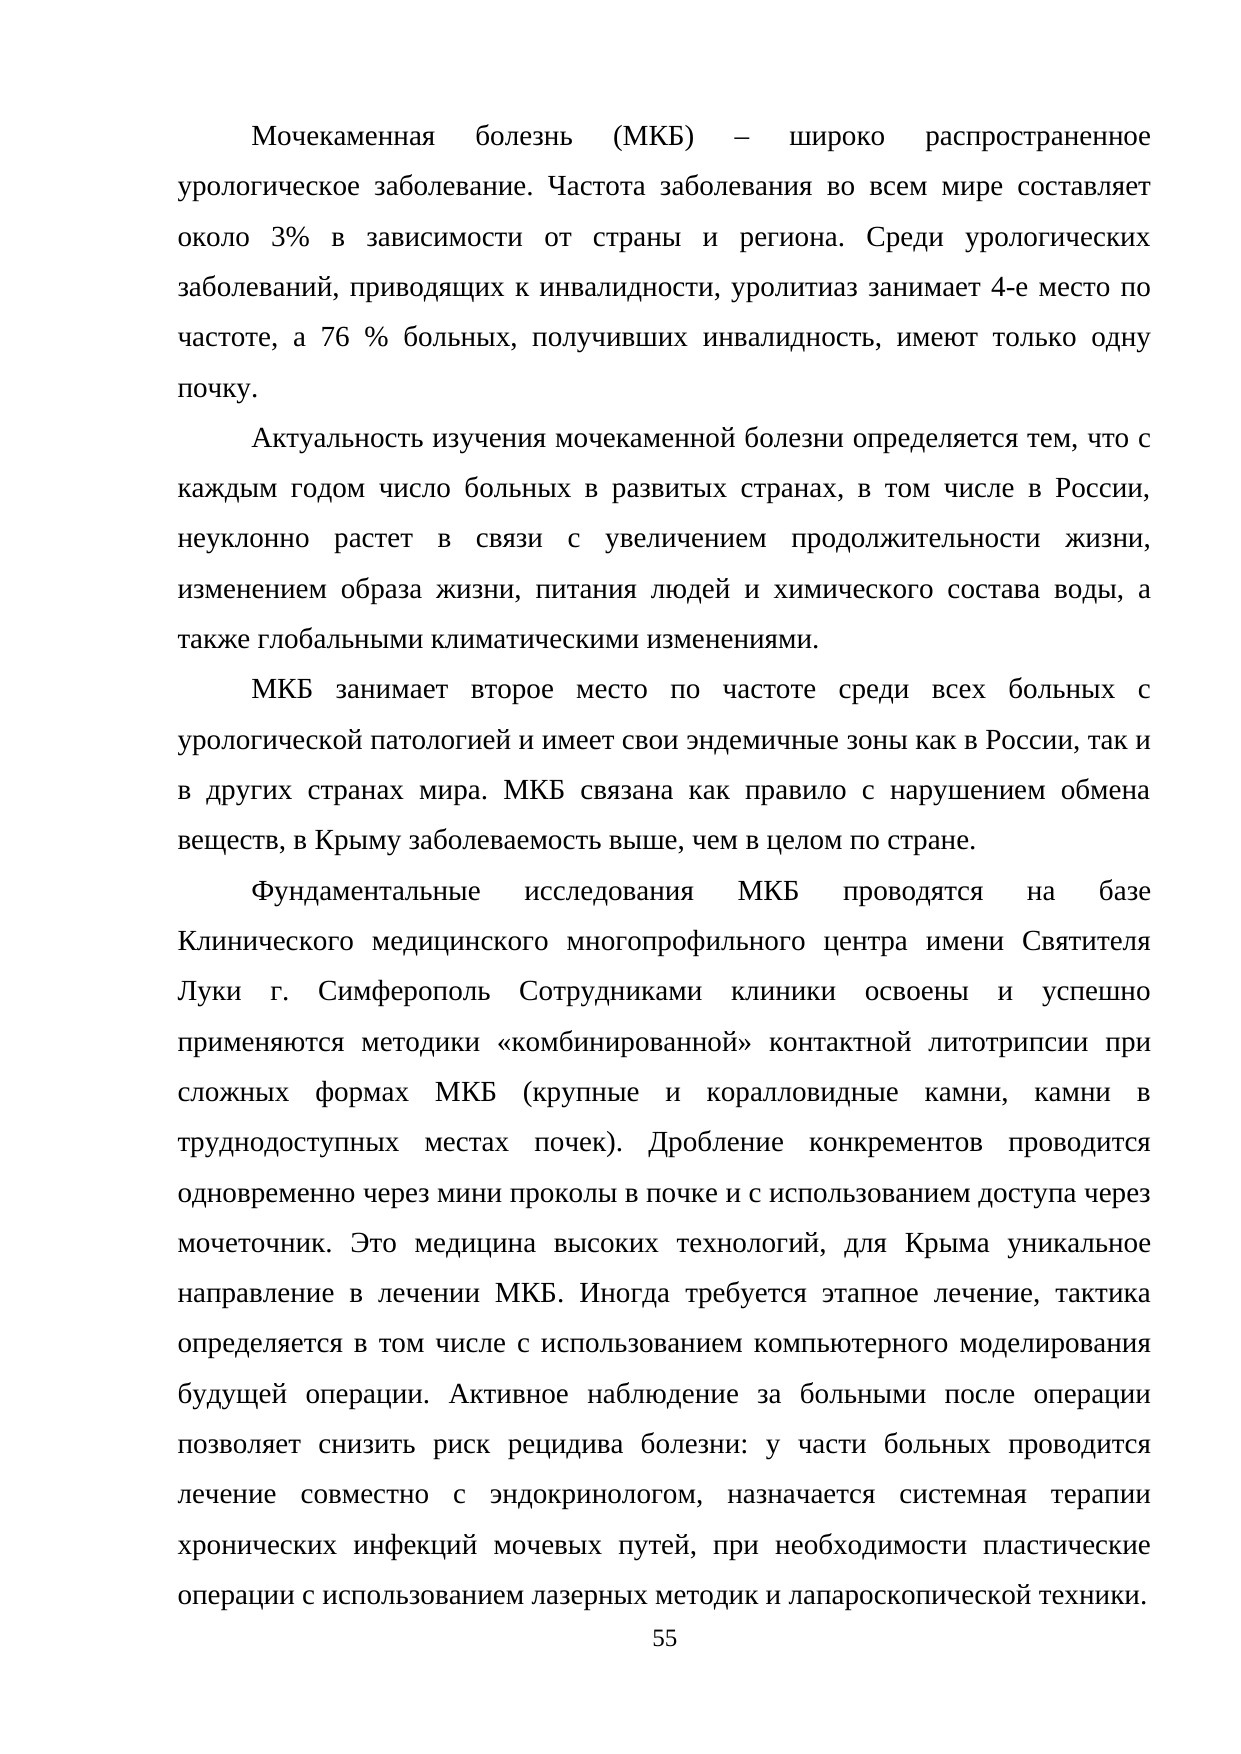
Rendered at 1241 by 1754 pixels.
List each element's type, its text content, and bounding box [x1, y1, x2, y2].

text МКБ занимает второе место по частоте среди всех больных с урологической патологией и имеет свои эндемичные зоны как в России, так и в других странах мира. МКБ связана как правило с нарушением обмена веществ, в Крыму заболеваемость выше, чем в целом по стране. [177, 672, 1152, 856]
text Актуальность изучения мочекаменной болезни определяется тем, что с каждым годом число больных в развитых странах, в том числе в России, неуклонно растет в связи с увеличением продолжительности жизни, изменением образа жизни, питания людей и химического состава воды, а также глобальными климатическими изменениями. [177, 420, 1152, 655]
text Мочекаменная болезнь (МКБ) – широко распространенное урологическое заболевание. Частота заболевания во всем мире составляет около 3% в зависимости от страны и региона. Среди урологических заболеваний, приводящих к инвалидности, уролитиаз занимает 4-е место по частоте, а 76 % больных, получивших инвалидность, имеют только одну почку. [177, 118, 1152, 403]
text Фундаментальные исследования МКБ проводятся на базе Клинического медицинского многопрофильного центра имени Святителя Луки г. Симферополь Сотрудниками клиники освоены и успешно применяются методики «комбинированной» контактной литотрипсии при сложных формах МКБ (крупные и коралловидные камни, камни в труднодоступных местах почек). Дробление конкрементов проводится одновременно через мини проколы в почке и с использованием доступа через мочеточник. Это медицина высоких технологий, для Крыма уникальное направление в лечении МКБ. Иногда требуется этапное лечение, тактика определяется в том числе с использованием компьютерного моделирования будущей операции. Активное наблюдение за больными после операции позволяет снизить риск рецидива болезни: у части больных проводится лечение совместно с эндокринологом, назначается системная терапии хронических инфекций мочевых путей, при необходимости пластические операции с использованием лазерных методик и лапароскопической техники. [177, 873, 1152, 1611]
